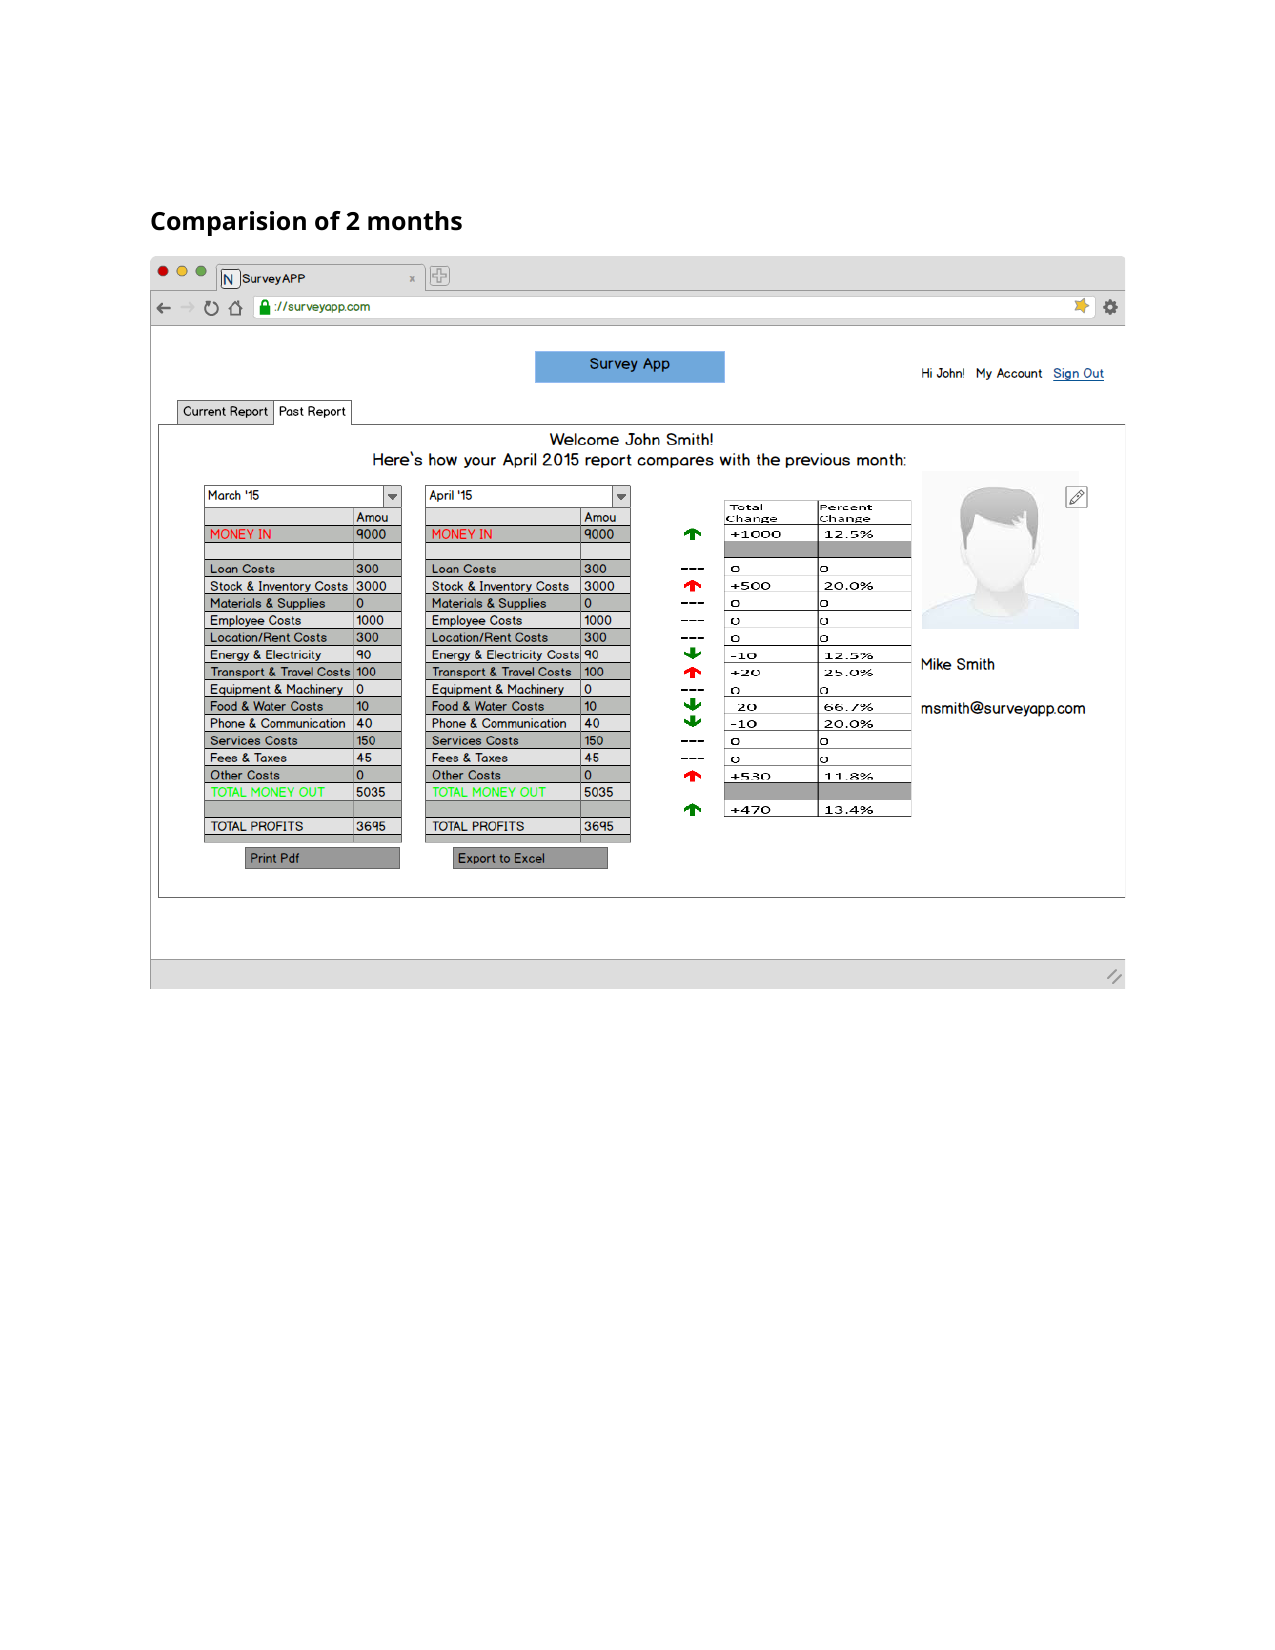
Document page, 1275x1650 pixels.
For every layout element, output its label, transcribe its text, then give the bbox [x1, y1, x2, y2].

picture [150, 256, 1125, 989]
text Comparision of 2 months [150, 203, 1125, 237]
